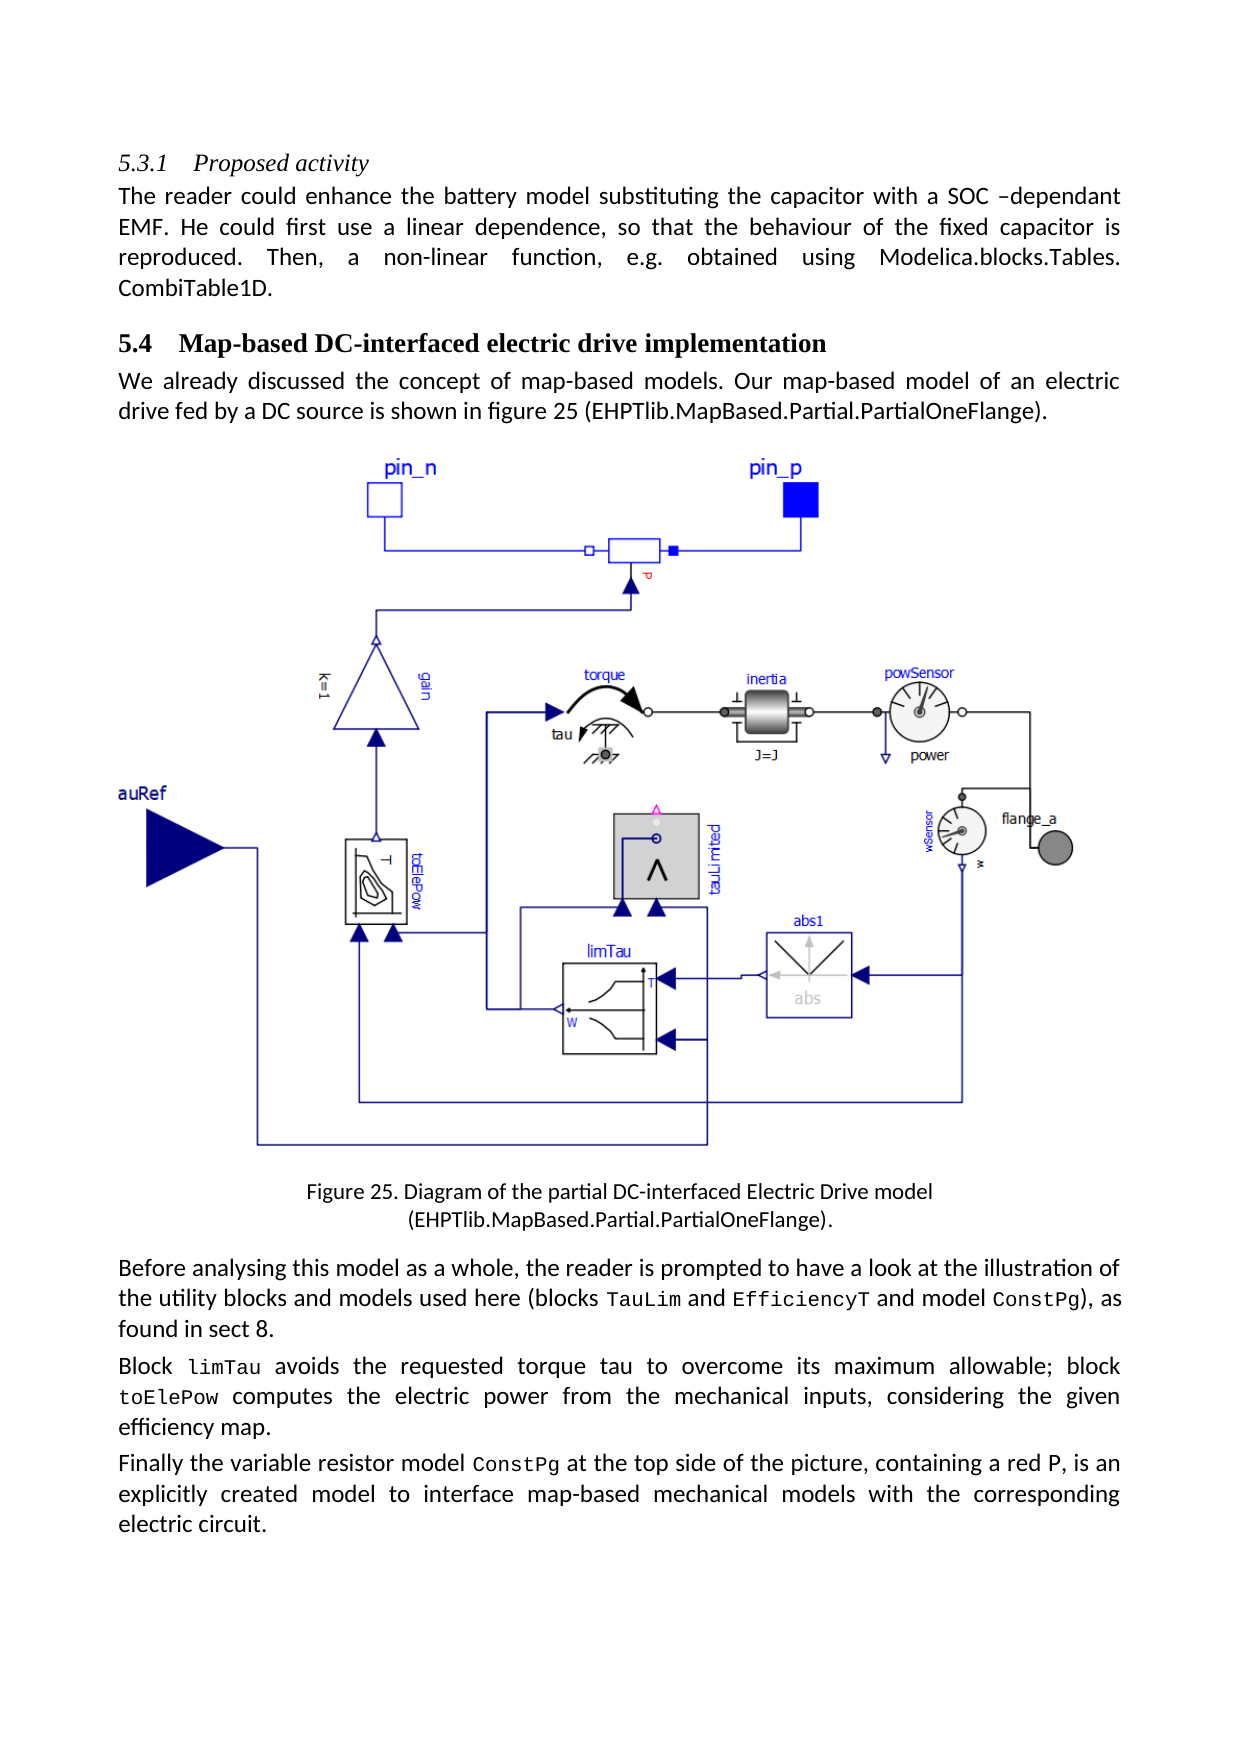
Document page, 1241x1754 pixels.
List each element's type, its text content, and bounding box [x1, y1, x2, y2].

text Block limTau avoids the requested torque tau to overcome its maximum allowable; block toElePow computes the electric power from the mechanical inputs, considering the given efficiency map. [118, 1350, 1122, 1441]
text Finally the variable resistor model ConstPg at the top side of the picture, containing a red P, is an explicitly created model to interface map-based mechanical models with the corresponding electric circuit. [118, 1448, 1122, 1539]
text Figure 25. Diagram of the partial DC-interfaced Electric Drive model (EHPTlib.MapBased.Partial.PartialOneFlange). [118, 1177, 1122, 1233]
subtitle Proposed activity [118, 148, 1122, 176]
subtitle Map-based DC-interfaced electric drive implementation [118, 328, 1122, 359]
picture [118, 432, 1095, 1171]
text Before analysing this model as a whole, the reader is prompted to have a look at the illustration of the utility blocks and models used here (blocks TauLim and EfficiencyT and model ConstPg), as found in sect 8. [118, 1252, 1122, 1343]
text The reader could enhance the battery model substituting the capacitor with a SOC –dependant EMF. He could first use a linear dependence, so that the behaviour of the fixed capacitor is reproduced. Then, a non-linear function, e.g. obtained using Modelica.blocks.Tables. CombiTable1D. [118, 181, 1122, 303]
